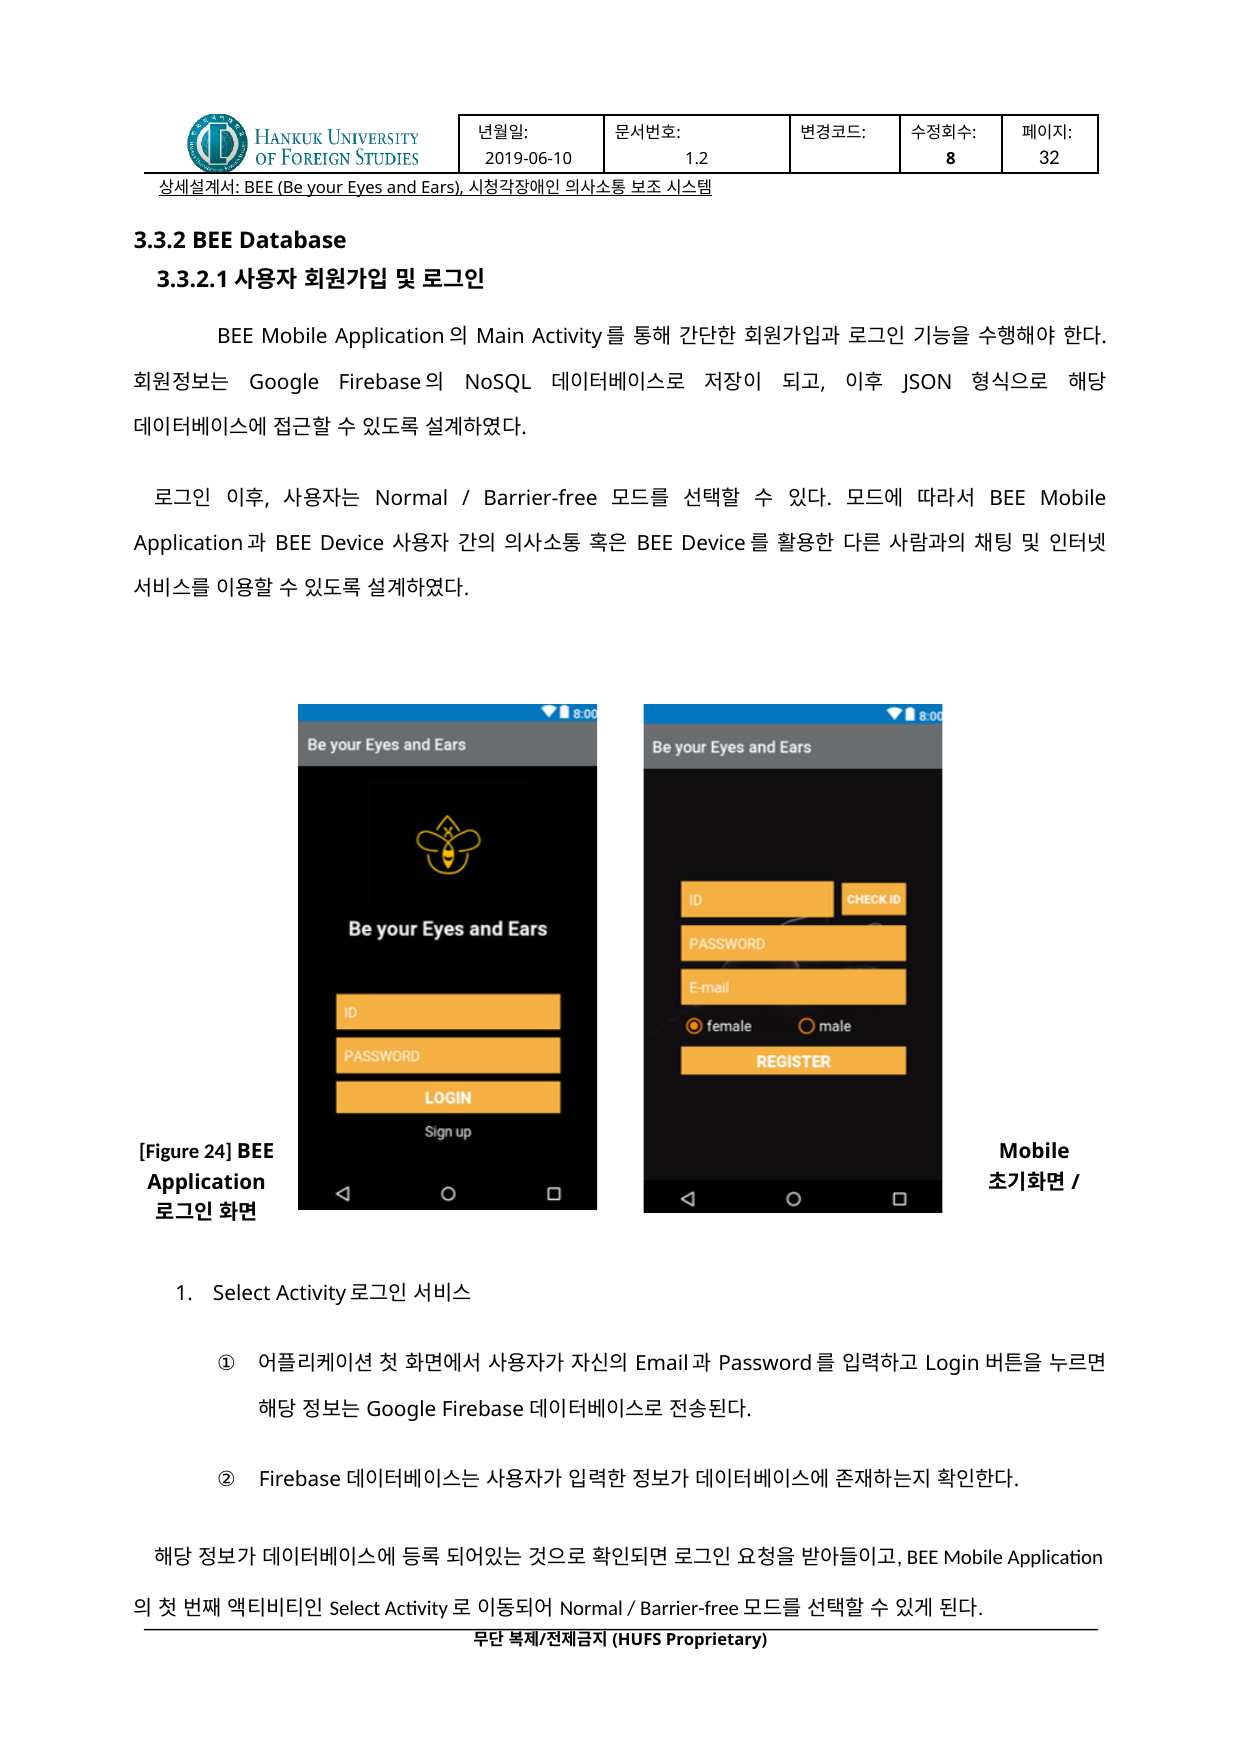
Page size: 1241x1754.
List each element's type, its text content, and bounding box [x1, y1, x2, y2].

text 로그인 이후, 사용자는 Normal / Barrier-free 모드를 선택할 수 있다. 모드에 따라서 BEE Mobile Application과 BEE Device 사용자 간의 의사소통 혹은 BEE Device를 활용한 다른 사람과의 채팅 및 인터넷 서비스를 이용할 수 있도록 설계하였다. [133, 481, 1107, 602]
picture [642, 704, 942, 1211]
subtitle 3.3.2 BEE Database [133, 224, 1107, 255]
list Select Activity로그인 서비스 [175, 1276, 1107, 1306]
text [Figure 24] BEE Mobile Application 초기화면 / 로그인 화면 [133, 1137, 1107, 1226]
text BEE Mobile Application의 Main Activity를 통해 간단한 회원가입과 로그인 기능을 수행해야 한다. 회원정보는 Google Firebase의 NoSQL 데이터베이스로 저장이 되고, 이후 JSON 형식으로 해당 데이터베이스에 접근할 수 있도록 설계하였다. [133, 319, 1107, 441]
subtitle 3.3.2.1 사용자 회원가입 및 로그인 [133, 261, 1107, 294]
list Firebase 데이터베이스는 사용자가 입력한 정보가 데이터베이스에 존재하는지 확인한다. [217, 1462, 1107, 1492]
list 어플리케이션 첫 화면에서 사용자가 자신의 Email과 Password를 입력하고 Login 버튼을 누르면 해당 정보는 Google Firebase 데이터베이스로 전송된다. [217, 1346, 1107, 1422]
picture [297, 704, 597, 1208]
text 해당 정보가 데이터베이스에 등록 되어있는 것으로 확인되면 로그인 요청을 받아들이고, BEE Mobile Application의 첫 번째 액티비티인 Select Activity로 이동되어 Normal / Barrier-free 모드를 선택할 수 있게 된다. [133, 1524, 1119, 1625]
picture [187, 114, 419, 172]
